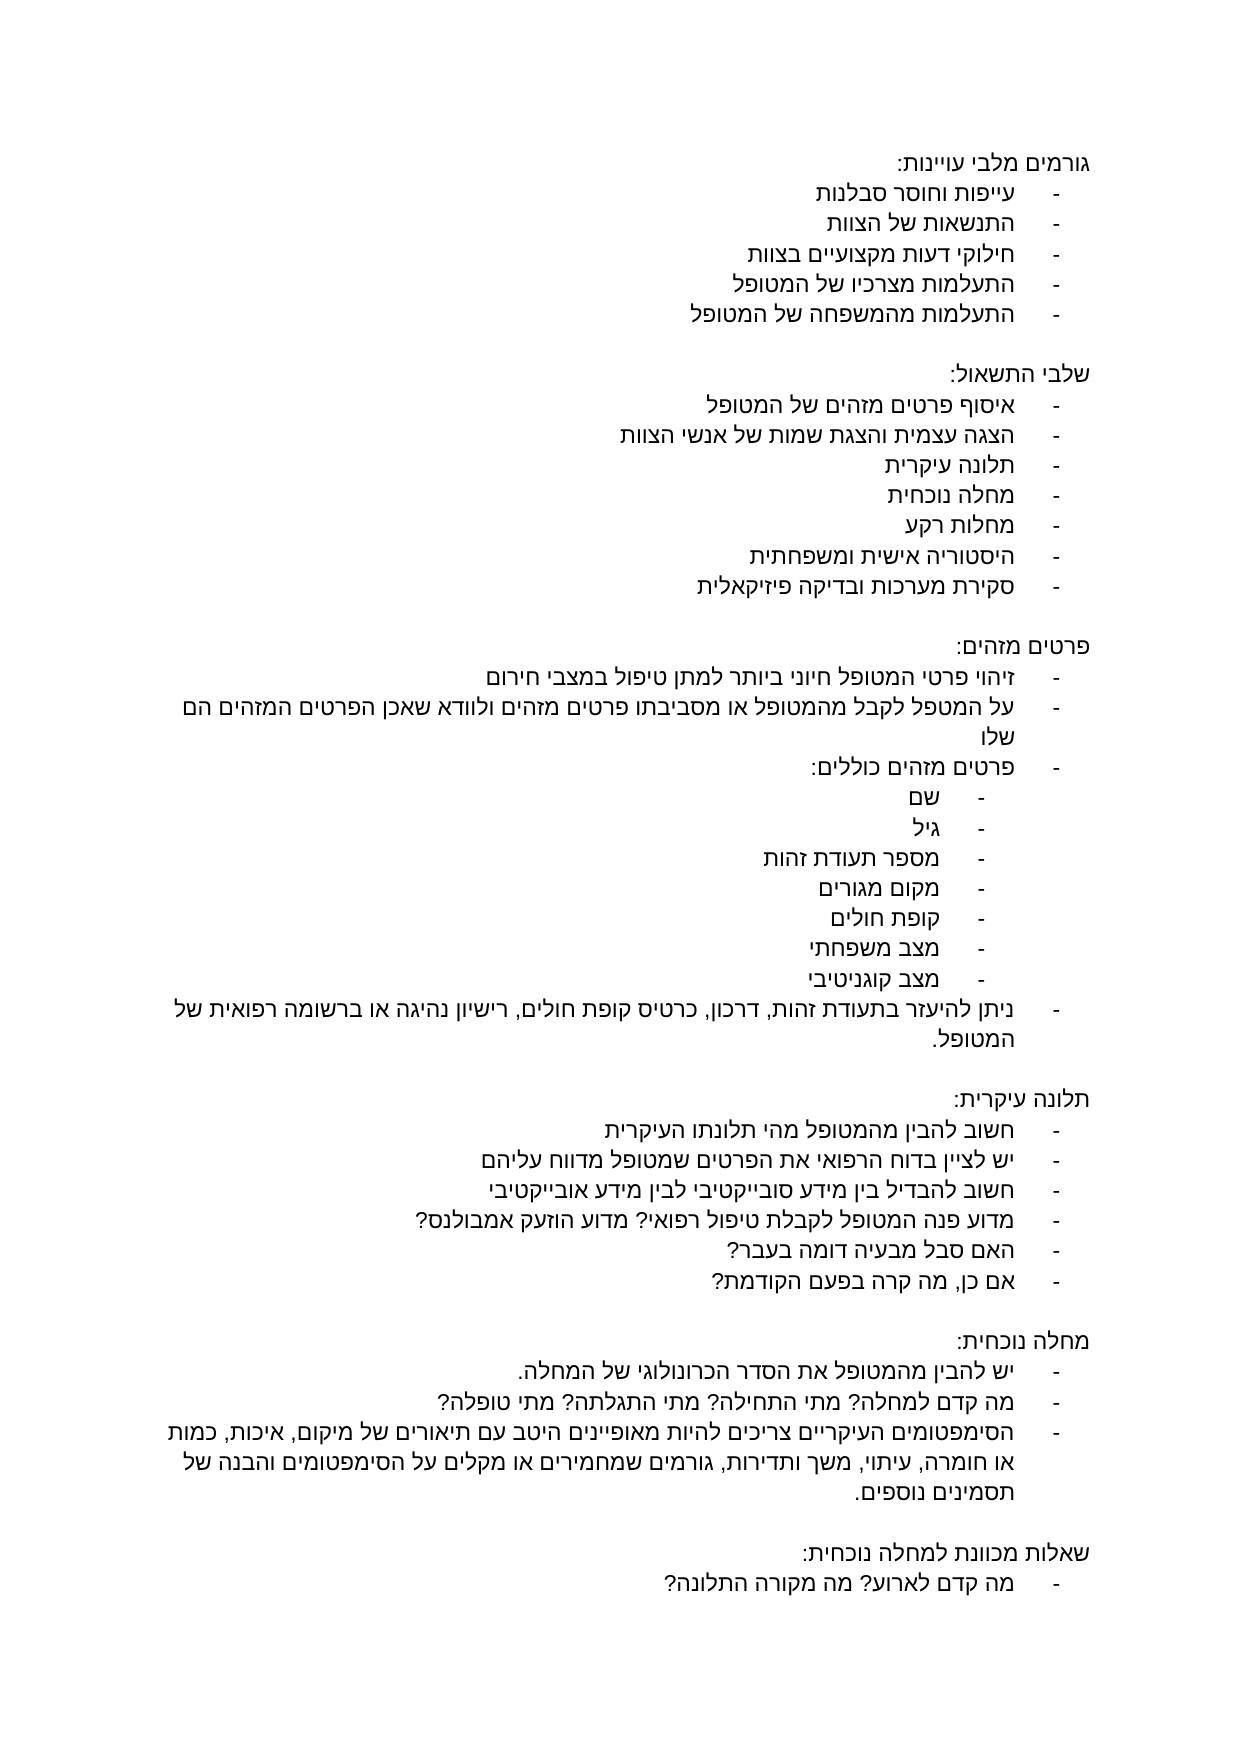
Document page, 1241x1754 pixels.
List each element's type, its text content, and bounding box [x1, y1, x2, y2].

list הסימפטומים העיקריים צריכים להיות מאופיינים היטב עם תיאורים של מיקום, איכות, כמות או חומרה, עיתוי, משך ותדירות, גורמים שמחמירים או מקלים על הסימפטומים והבנה של תסמינים נוספים. [150, 1419, 1053, 1506]
list מחלה נוכחית [150, 482, 1053, 509]
text מחלה נוכחית: [150, 1328, 1090, 1354]
text שאלות מכוונת למחלה נוכחית: [150, 1539, 1090, 1566]
list על המטפל לקבל מהמטופל או מסביבתו פרטים מזהים ולוודא שאכן הפרטים המזהים הם שלו [150, 694, 1053, 750]
list היסטוריה אישית ומשפחתית [150, 543, 1053, 569]
list מחלות רקע [150, 512, 1053, 539]
list ניתן להיעזר בתעודת זהות, דרכון, כרטיס קופת חולים, רישיון נהיגה או ברשומה רפואית של המטופל. [150, 996, 1053, 1052]
list התעלמות מהמשפחה של המטופל [150, 301, 1053, 327]
list מקום מגורים [150, 875, 978, 901]
list התעלמות מצרכיו של המטופל [150, 271, 1053, 297]
text פרטים מזהים: [150, 633, 1090, 660]
list מספר תעודת זהות [150, 845, 978, 871]
list פרטים מזהים כוללים: [150, 754, 1053, 781]
list יש לציין בדוח הרפואי את הפרטים שמטופל מדווח עליהם [150, 1147, 1053, 1173]
list האם סבל מבעיה דומה בעבר? [150, 1237, 1053, 1264]
list זיהוי פרטי המטופל חיוני ביותר למתן טיפול במצבי חירום [150, 663, 1053, 690]
list הצגה עצמית והצגת שמות של אנשי הצוות [150, 422, 1053, 448]
list מדוע פנה המטופל לקבלת טיפול רפואי? מדוע הוזעק אמבולנס? [150, 1207, 1053, 1234]
list חשוב להבדיל בין מידע סובייקטיבי לבין מידע אובייקטיבי [150, 1177, 1053, 1203]
list סקירת מערכות ובדיקה פיזיקאלית [150, 573, 1053, 599]
list שם [150, 784, 978, 811]
list קופת חולים [150, 905, 978, 932]
list איסוף פרטים מזהים של המטופל [150, 392, 1053, 418]
list עייפות וחוסר סבלנות [150, 180, 1053, 207]
list יש להבין מהמטופל את הסדר הכרונולוגי של המחלה. [150, 1358, 1053, 1385]
list מצב קוגניטיבי [150, 966, 978, 992]
list התנשאות של הצוות [150, 210, 1053, 237]
list אם כן, מה קרה בפעם הקודמת? [150, 1268, 1053, 1294]
text שלבי התשאול: [150, 361, 1090, 388]
list חילוקי דעות מקצועיים בצוות [150, 241, 1053, 267]
list מצב משפחתי [150, 935, 978, 962]
list מה קדם לארוע? מה מקורה התלונה? [150, 1570, 1053, 1596]
text תלונה עיקרית: [150, 1086, 1090, 1113]
list חשוב להבין מהמטופל מהי תלונתו העיקרית [150, 1117, 1053, 1143]
list תלונה עיקרית [150, 452, 1053, 478]
text גורמים מלבי עויינות: [150, 150, 1090, 176]
list מה קדם למחלה? מתי התחילה? מתי התגלתה? מתי טופלה? [150, 1388, 1053, 1415]
list גיל [150, 814, 978, 841]
